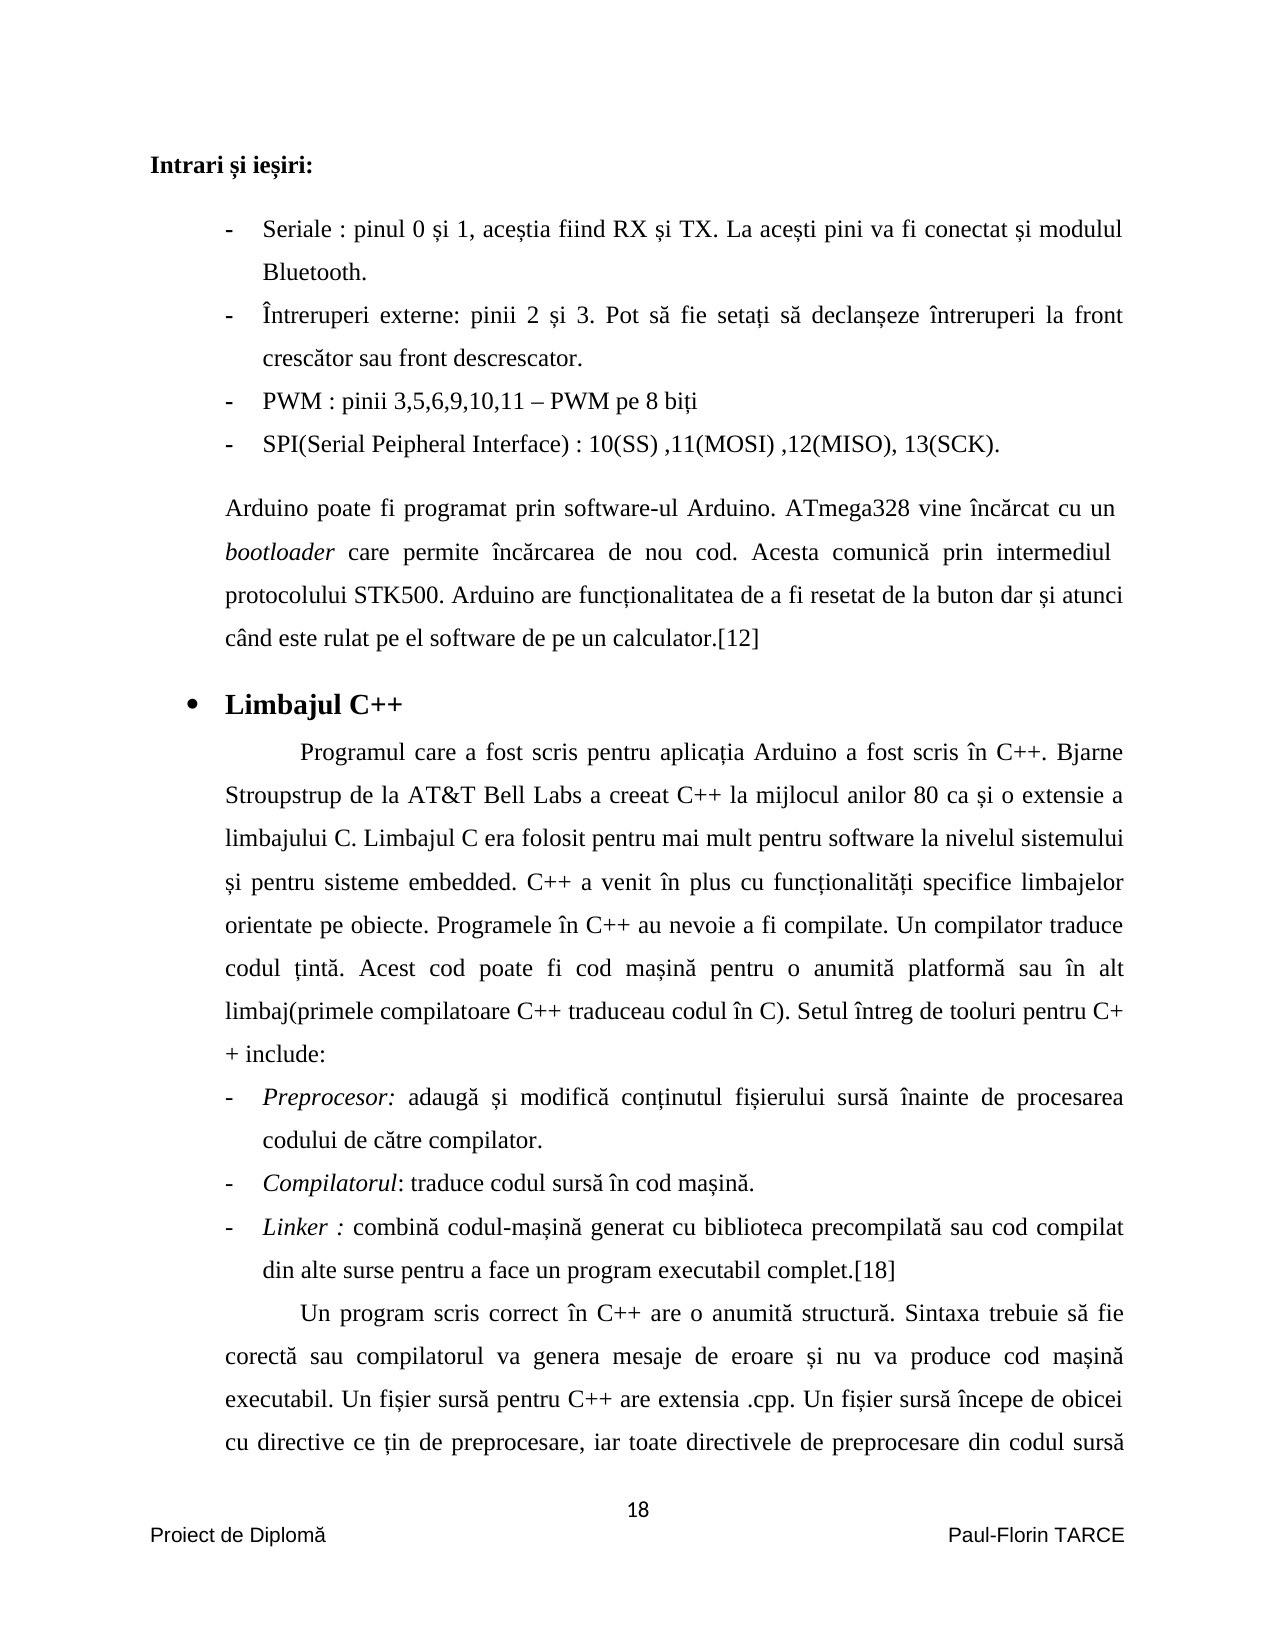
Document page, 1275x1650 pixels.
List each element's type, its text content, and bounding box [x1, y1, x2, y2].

list Limbajul C++ [187, 687, 1125, 721]
list Programul care a fost scris pentru aplicația Arduino a fost scris în C++. Bjarne Stroupstrup de la AT&T Bell Labs a creeat C++ la mijlocul anilor 80 ca și o extensie a limbajului C. Limbajul C era folosit pentru mai mult pentru software la nivelul sistemului și pentru sisteme embedded. C++ a venit în plus cu funcționalități specifice limbajelor orientate pe obiecte. Programele în C++ au nevoie a fi compilate. Un compilator traduce codul țintă. Acest cod poate fi cod mașină pentru o anumită platformă sau în alt limbaj(primele compilatoare C++ traduceau codul în C). Setul întreg de tooluri pentru C++ include: [225, 737, 1125, 1068]
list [225, 1298, 1125, 1456]
text Intrari și ieșiri: [150, 150, 1125, 179]
list SPI(Serial Peipheral Interface) : 10(SS) ,11(MOSI) ,12(MISO), 13(SCK). [225, 429, 1125, 458]
list Preprocesor: adaugă și modifică conținutul fișierului sursă înainte de procesarea codului de către compilator. [225, 1082, 1125, 1154]
text Arduino poate fi programat prin software-ul Arduino. ATmega328 vine încărcat cu un bootloader care permite încărcarea de nou cod. Acesta comunică prin intermediul protocolului STK500. Arduino are funcționalitatea de a fi resetat de la buton dar și atunci când este rulat pe el software de pe un calculator.[12] [150, 493, 1125, 652]
list PWM : pinii 3,5,6,9,10,11 – PWM pe 8 biți [225, 386, 1125, 415]
list Seriale : pinul 0 și 1, aceștia fiind RX și TX. La acești pini va fi conectat și modulul Bluetooth. [225, 214, 1125, 286]
list Compilatorul: traduce codul sursă în cod mașină. [225, 1168, 1125, 1197]
list Întreruperi externe: pinii 2 și 3. Pot să fie setați să declanșeze întreruperi la front crescător sau front descrescator. [225, 300, 1125, 372]
list Linker : combină codul-mașină generat cu biblioteca precompilată sau cod compilat din alte surse pentru a face un program executabil complet.[18] [225, 1212, 1125, 1283]
